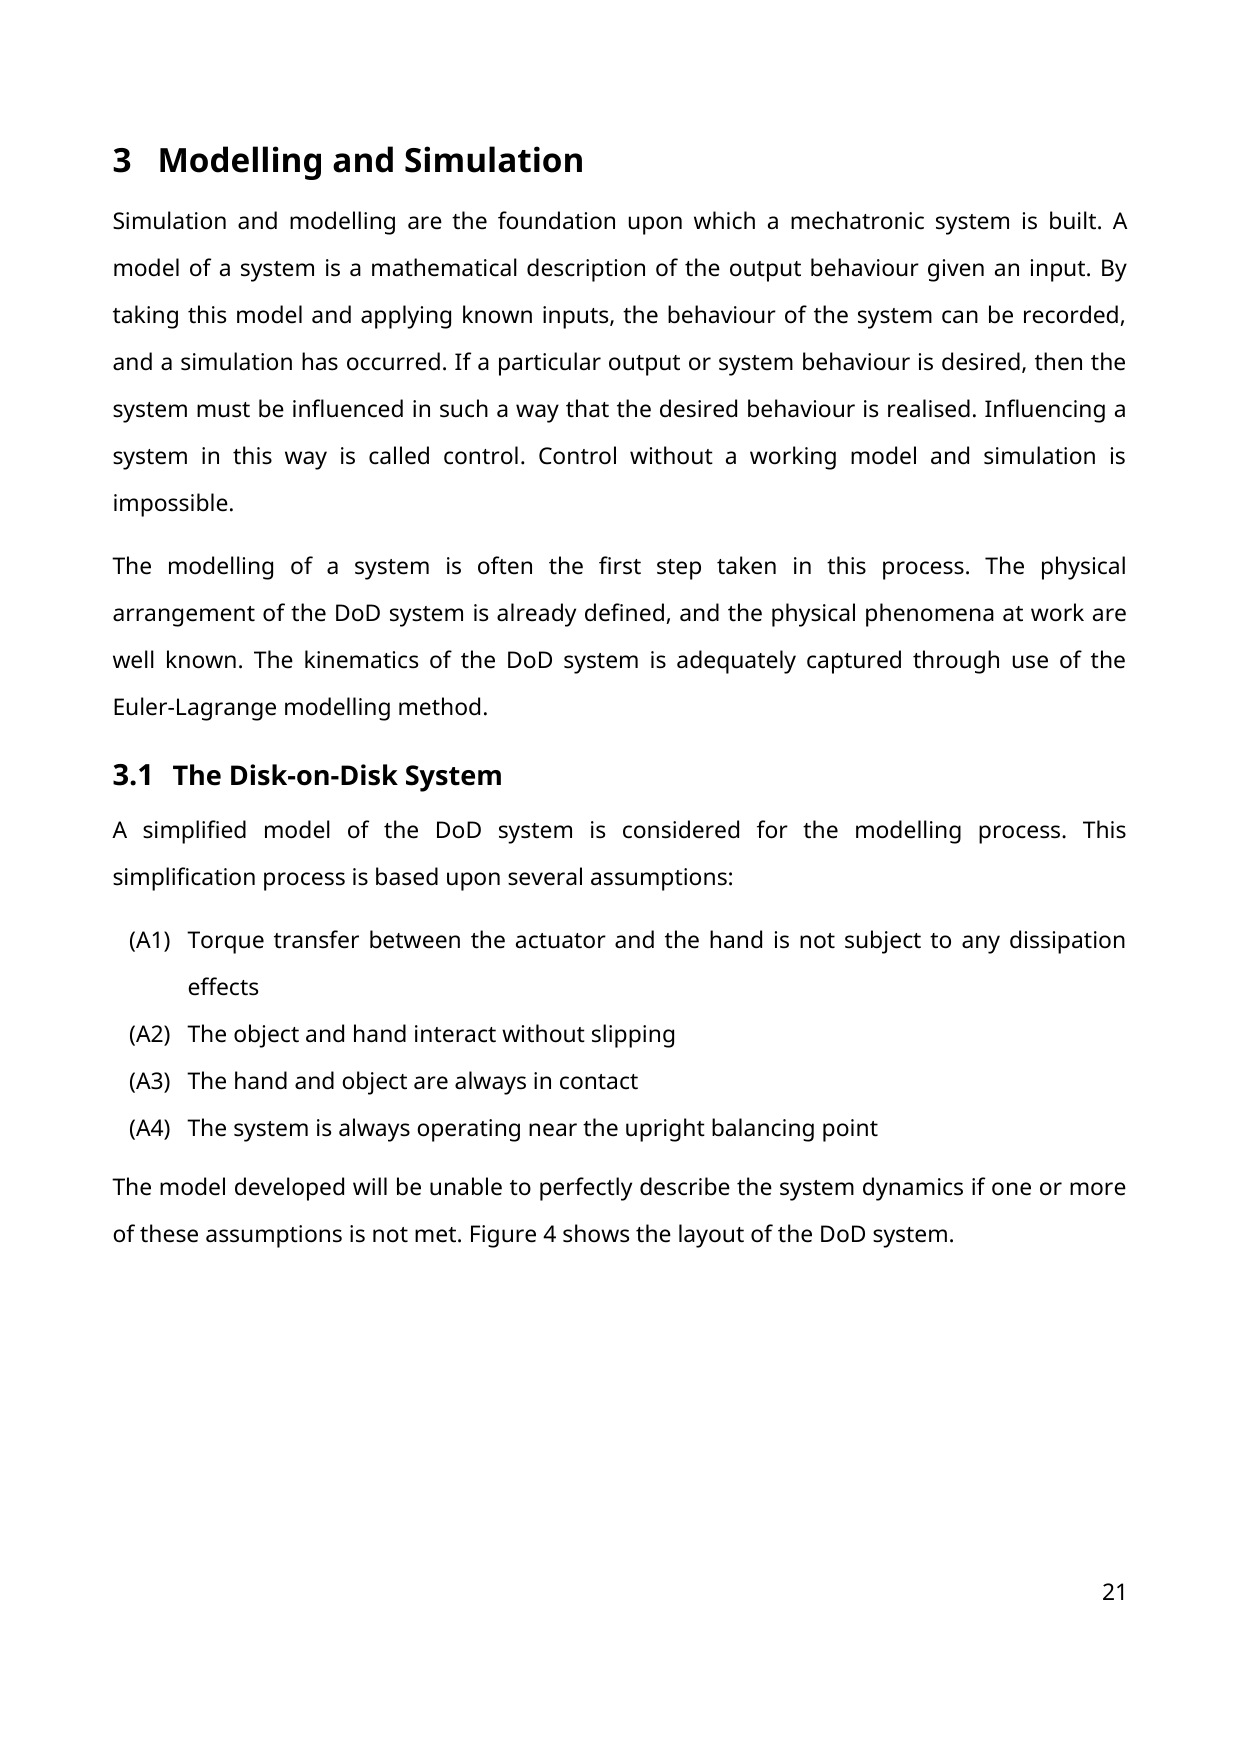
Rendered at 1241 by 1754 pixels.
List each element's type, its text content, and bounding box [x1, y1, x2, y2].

list The hand and object are always in contact [150, 1065, 1128, 1096]
text A simplified model of the DoD system is considered for the modelling process. This simplification process is based upon several assumptions: [112, 814, 1128, 892]
text Simulation and modelling are the foundation upon which a mechatronic system is built. A model of a system is a mathematical description of the output behaviour given an input. By taking this model and applying known inputs, the behaviour of the system can be recorded, and a simulation has occurred. If a particular output or system behaviour is desired, then the system must be influenced in such a way that the desired behaviour is realised. Influencing a system in this way is called control. Control without a working model and simulation is impossible. [112, 205, 1128, 518]
subtitle The Disk-on-Disk System [112, 754, 1128, 794]
list The system is always operating near the upright balancing point [150, 1112, 1128, 1143]
list The object and hand interact without slipping [150, 1018, 1128, 1049]
list Torque transfer between the actuator and the hand is not subject to any dissipation effects [150, 924, 1128, 1002]
text The modelling of a system is often the first step taken in this process. The physical arrangement of the DoD system is already defined, and the physical phenomena at work are well known. The kinematics of the DoD system is adequately captured through use of the Euler-Lagrange modelling method. [112, 550, 1128, 722]
text The model developed will be unable to perfectly describe the system dynamics if one or more of these assumptions is not met. Figure 4 shows the layout of the DoD system. [112, 1171, 1128, 1249]
subtitle Modelling and Simulation [112, 137, 1128, 183]
